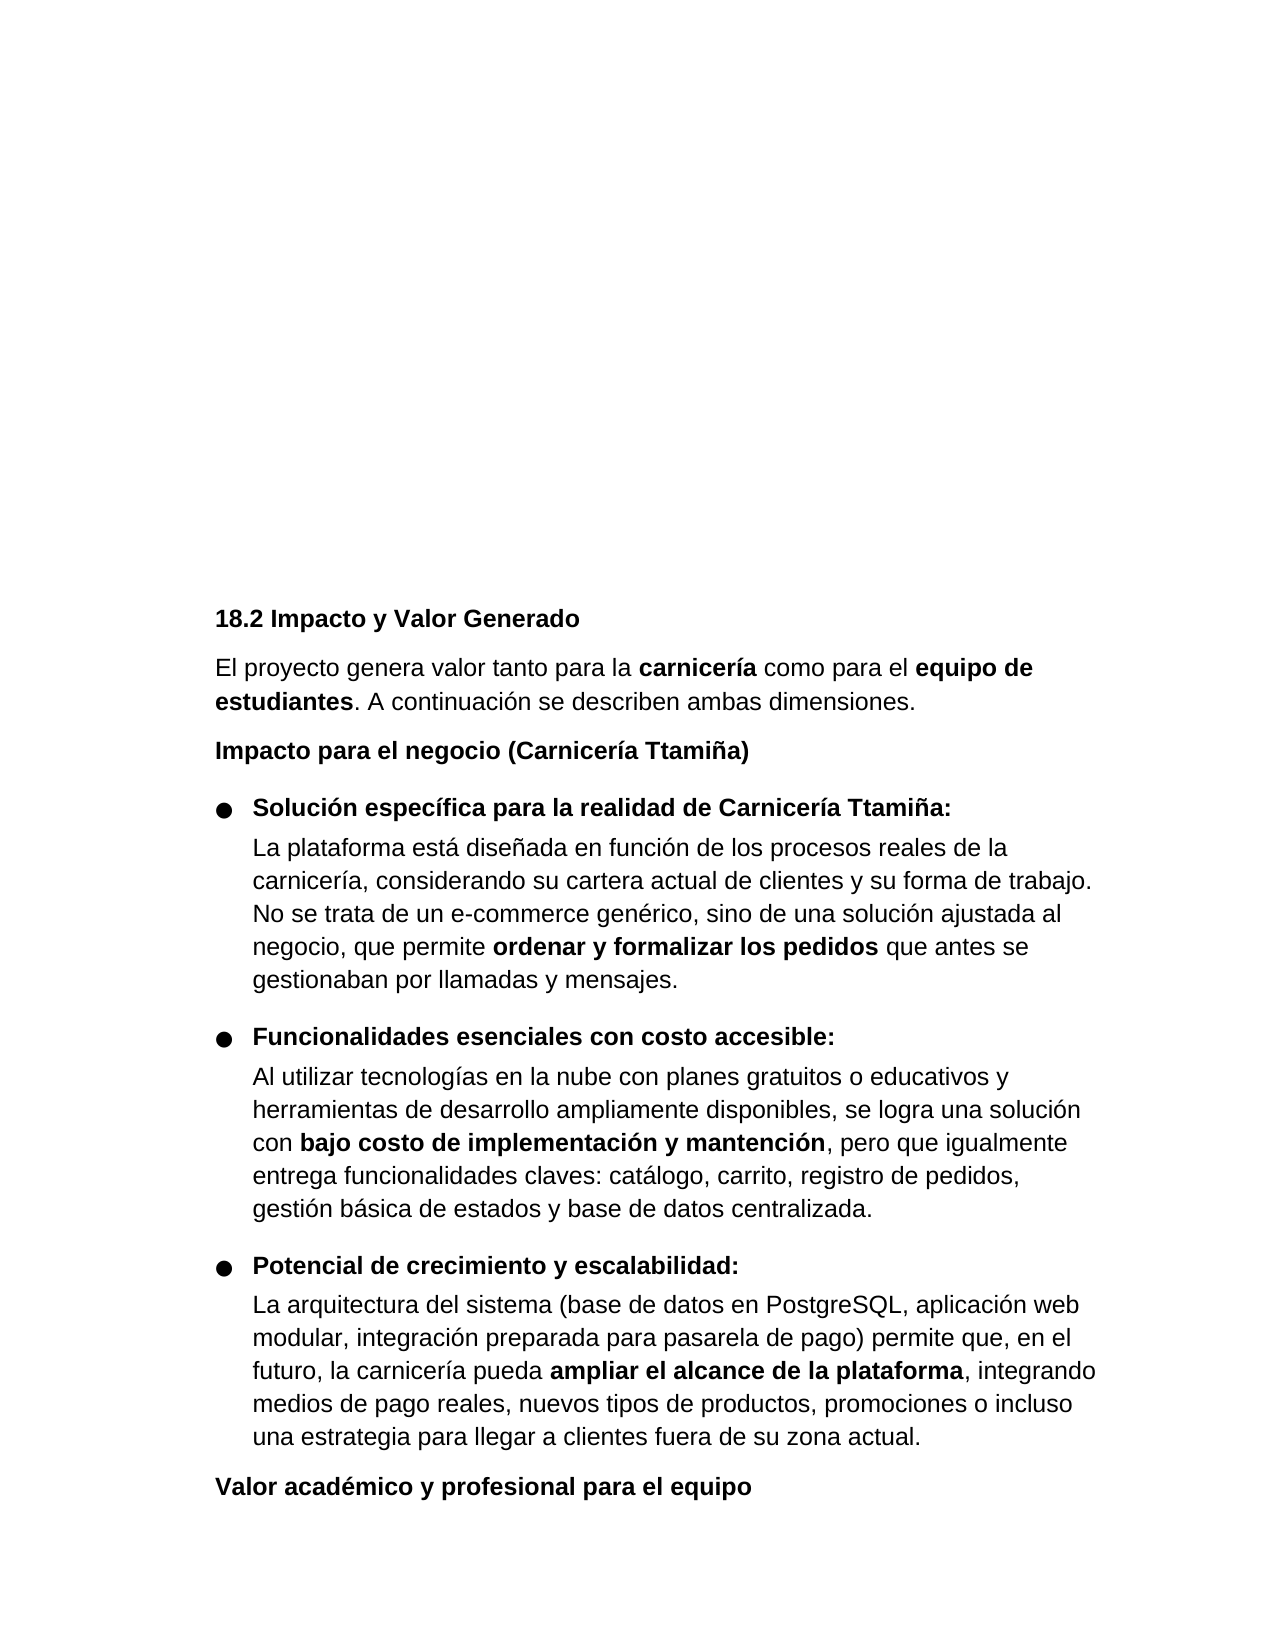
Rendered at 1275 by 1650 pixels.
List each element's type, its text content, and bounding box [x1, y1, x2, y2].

list Solución específica para la realidad de Carnicería Ttamiña: La plataforma está diseñada en función de los procesos reales de la carnicería, considerando su cartera actual de clientes y su forma de trabajo. No se trata de un e-commerce genérico, sino de una solución ajustada al negocio, que permite ordenar y formalizar los pedidos que antes se gestionaban por llamadas y mensajes. [215, 786, 1098, 994]
list Potencial de crecimiento y escalabilidad: La arquitectura del sistema (base de datos en PostgreSQL, aplicación web modular, integración preparada para pasarela de pago) permite que, en el futuro, la carnicería pueda ampliar el alcance de la plataforma, integrando medios de pago reales, nuevos tipos de productos, promociones o incluso una estrategia para llegar a clientes fuera de su zona actual. [215, 1243, 1098, 1451]
text 18.2 Impacto y Valor Generado [215, 604, 1098, 632]
text El proyecto genera valor tanto para la carnicería como para el equipo de estudiantes. A continuación se describen ambas dimensiones. [215, 653, 1098, 715]
text Impacto para el negocio (Carnicería Ttamiña) [215, 736, 1098, 765]
text Valor académico y profesional para el equipo [215, 1472, 1098, 1501]
list Funcionalidades esenciales con costo accesible: Al utilizar tecnologías en la nube con planes gratuitos o educativos y herramientas de desarrollo ampliamente disponibles, se logra una solución con bajo costo de implementación y mantención, pero que igualmente entrega funcionalidades claves: catálogo, carrito, registro de pedidos, gestión básica de estados y base de datos centralizada. [215, 1014, 1098, 1222]
